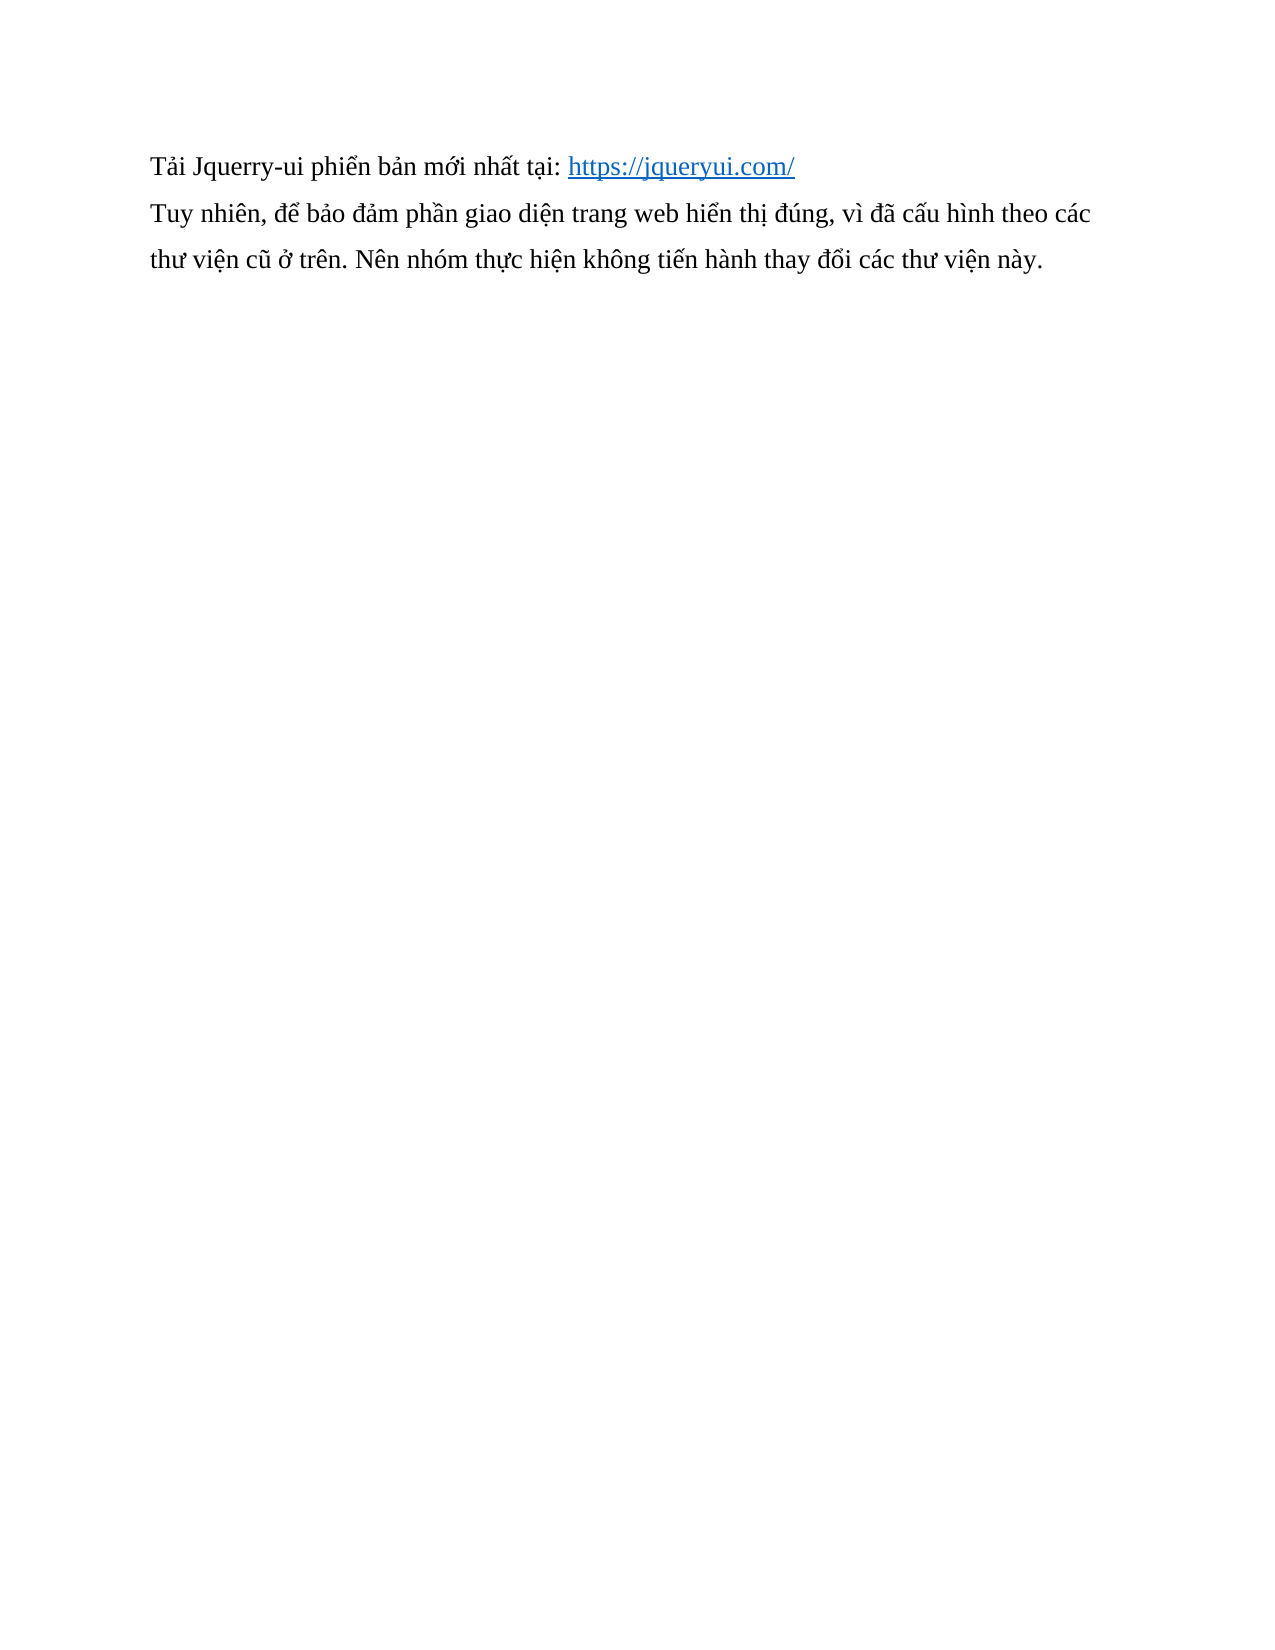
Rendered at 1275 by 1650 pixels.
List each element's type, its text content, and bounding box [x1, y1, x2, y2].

text Tải Jquerry-ui phiển bản mới nhất tại: https://jqueryui.com/ [150, 150, 1125, 181]
text Tuy nhiên, để bảo đảm phần giao diện trang web hiển thị đúng, vì đã cấu hình theo các thư viện cũ ở trên. Nên nhóm thực hiện không tiến hành thay đổi các thư viện này. [150, 197, 1125, 274]
